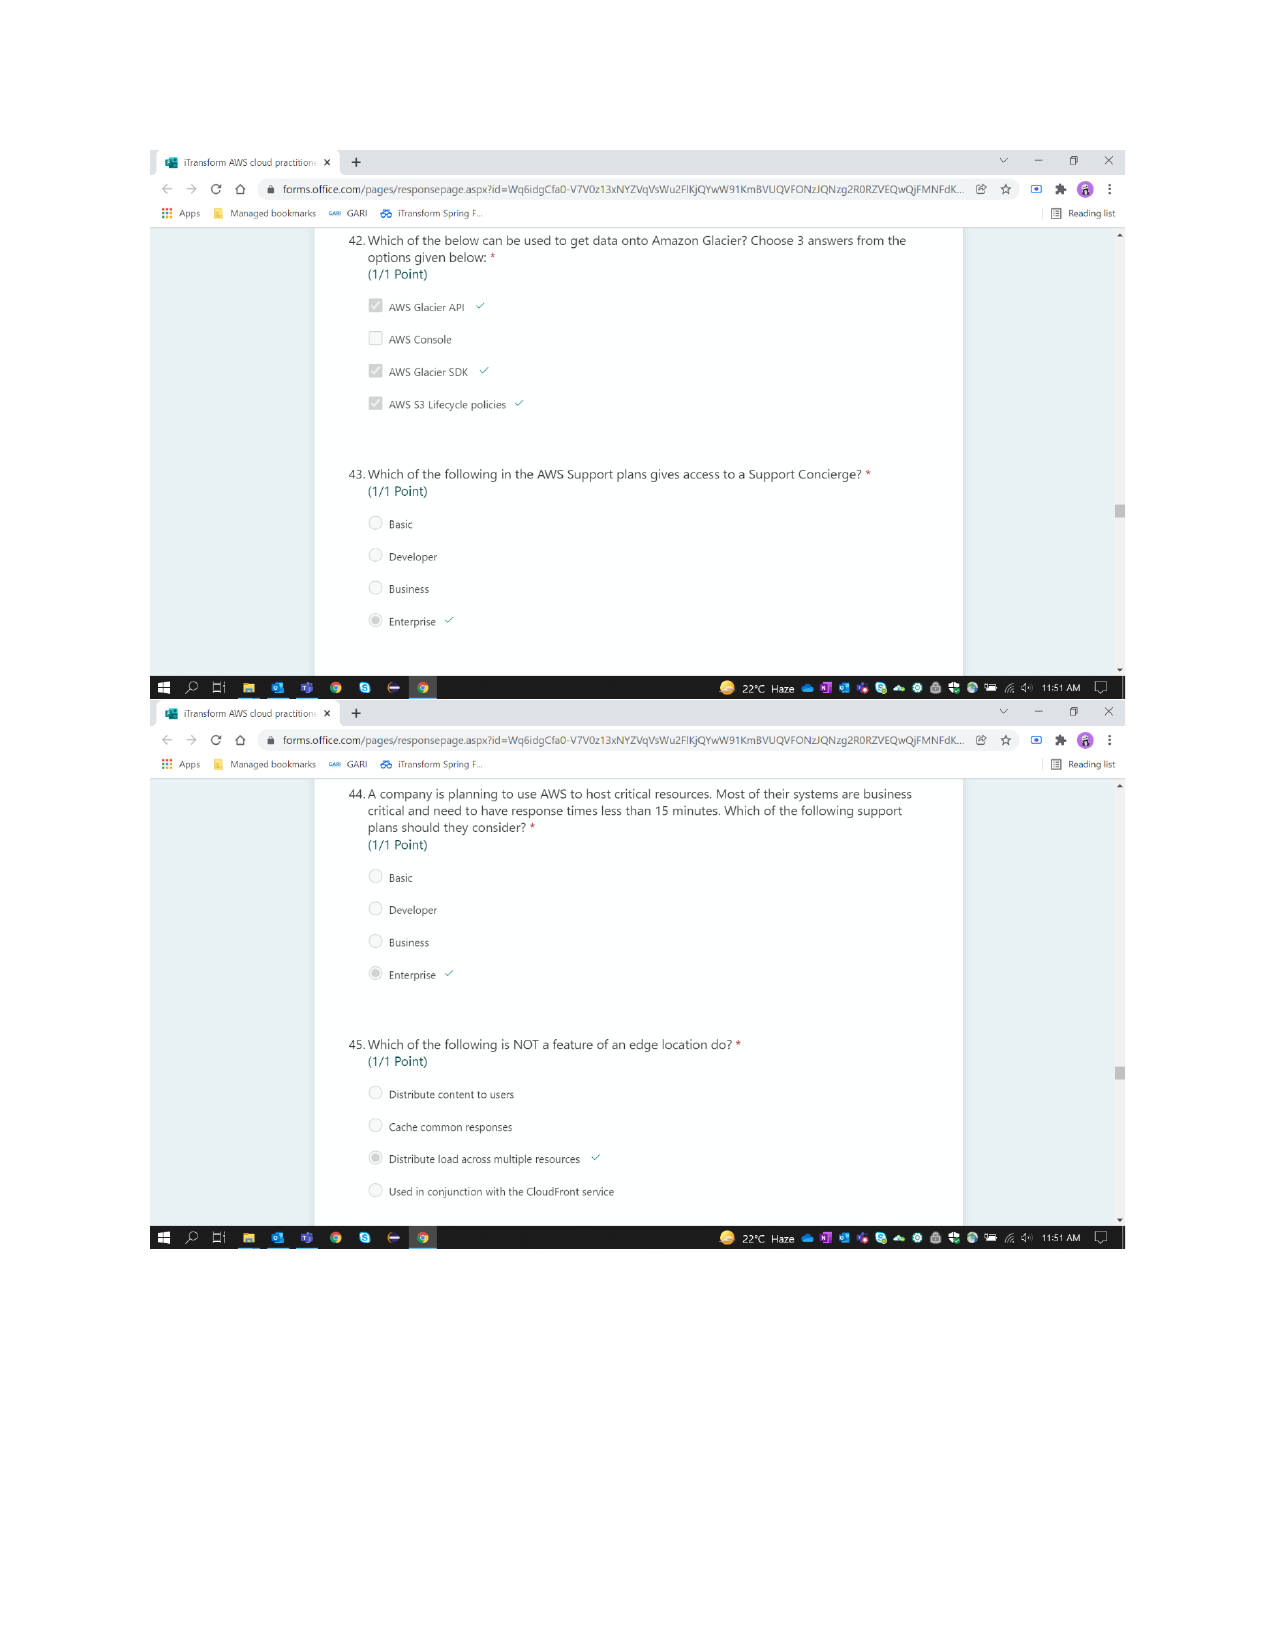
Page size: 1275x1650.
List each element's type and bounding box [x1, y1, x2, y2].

picture [150, 150, 1125, 699]
picture [150, 700, 1125, 1249]
